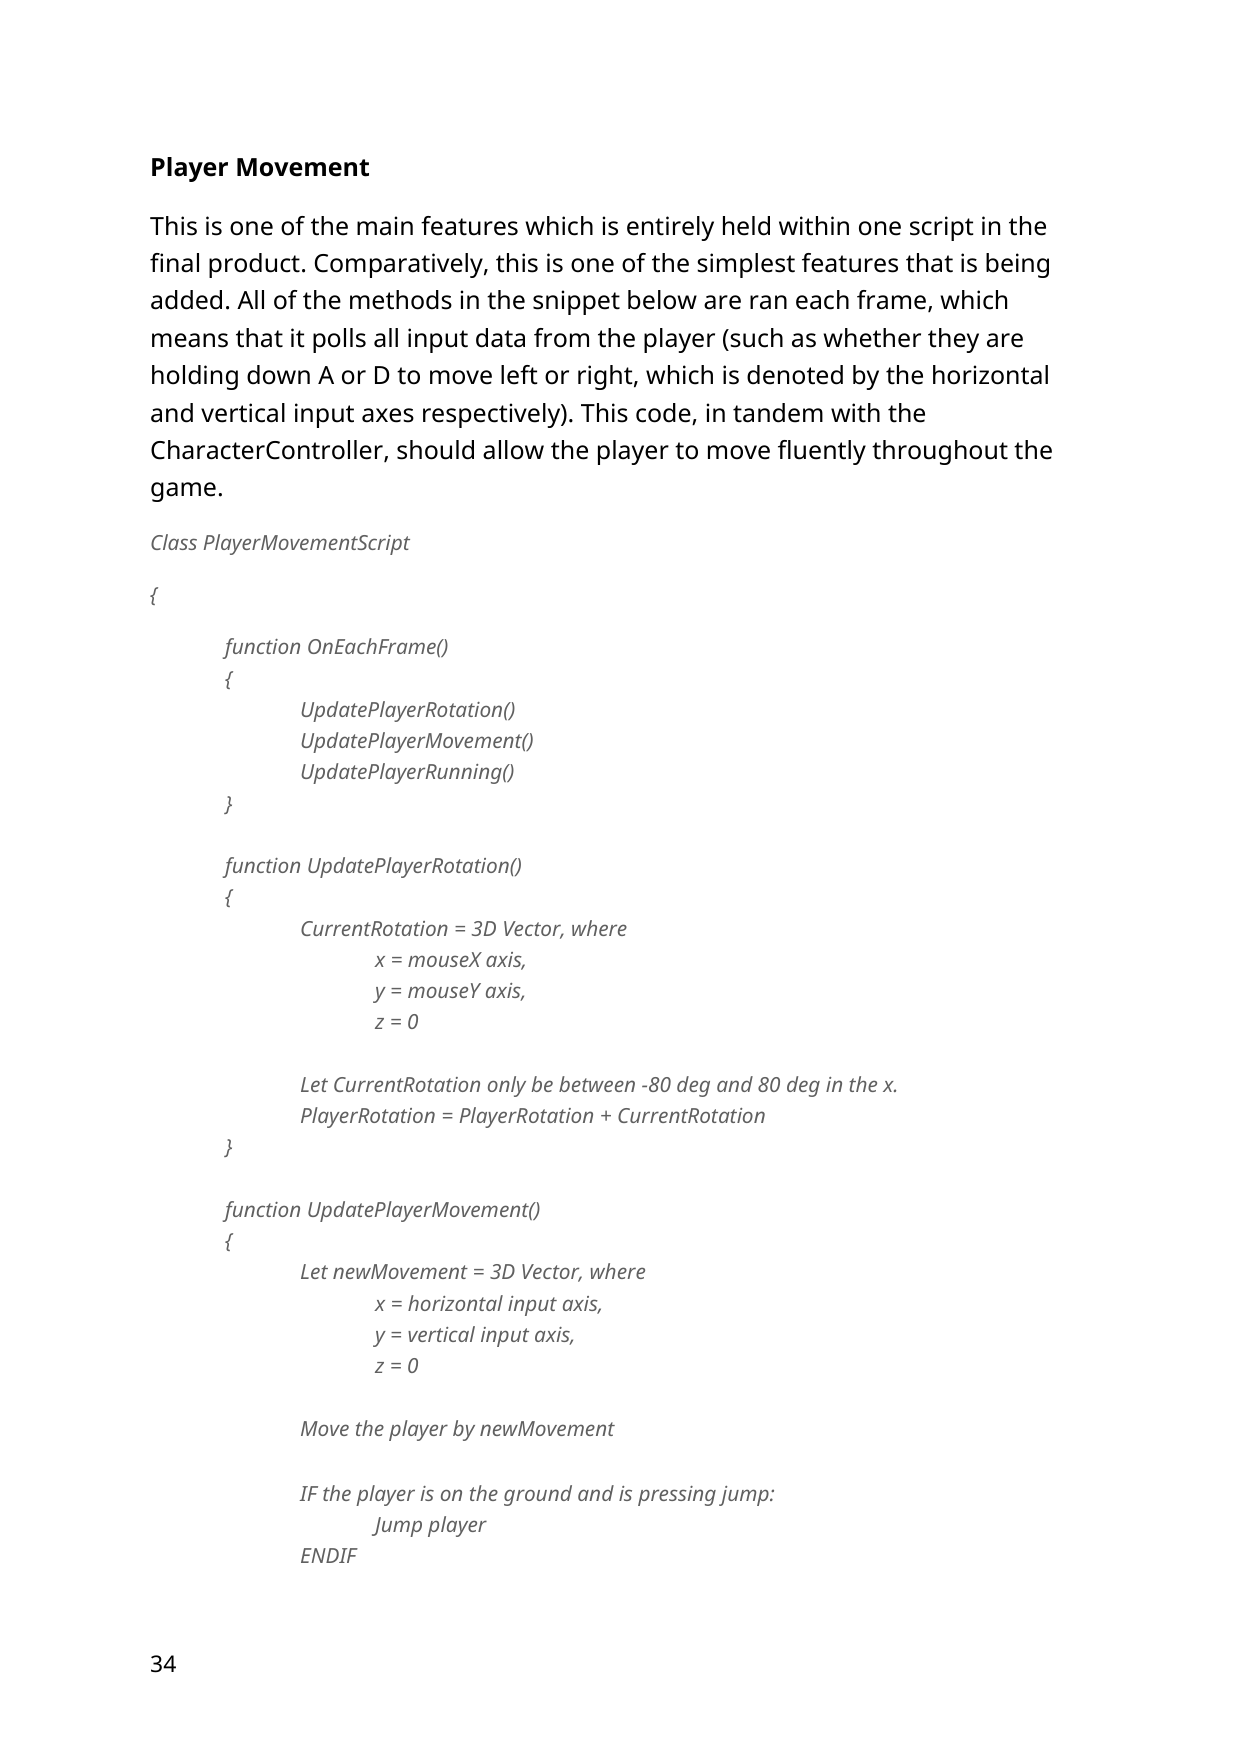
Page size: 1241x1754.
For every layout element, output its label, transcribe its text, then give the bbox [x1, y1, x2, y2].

text Class PlayerMovementScript [150, 528, 1090, 557]
text PlayerRotation = PlayerRotation + CurrentRotation } [225, 1101, 1090, 1161]
text This is one of the main features which is entirely held within one script in the final product. Comparatively, this is one of the simplest features that is being added. All of the methods in the snippet below are ran each frame, which means that it polls all input data from the player (such as whether they are holding down A or D to move left or right, which is denoted by the horizontal and vertical input axes respectively). This code, in tandem with the CharacterController, should allow the player to move fluently throughout the game. [150, 208, 1090, 504]
text ENDIF [225, 1541, 1090, 1570]
text Let CurrentRotation only be between -80 deg and 80 deg in the x. [225, 1039, 1090, 1098]
text Player Movement [150, 150, 1090, 184]
text Jump player [225, 1510, 1090, 1539]
text UpdatePlayerRunning() } [225, 757, 1090, 817]
text UpdatePlayerMovement() [225, 726, 1090, 754]
text function OnEachFrame() { [225, 632, 1090, 692]
text IF the player is on the ground and is pressing jump: [225, 1479, 1090, 1507]
text z = 0 [225, 1351, 1090, 1379]
text UpdatePlayerRotation() [225, 695, 1090, 723]
text function UpdatePlayerMovement() { [225, 1195, 1090, 1254]
text Let newMovement = 3D Vector, where [225, 1257, 1090, 1286]
text y = mouseY axis, [225, 976, 1090, 1004]
text CurrentRotation = 3D Vector, where [225, 914, 1090, 942]
text z = 0 [225, 1007, 1090, 1036]
text y = vertical input axis, [225, 1320, 1090, 1348]
text x = mouseX axis, [225, 945, 1090, 973]
text { [150, 580, 1090, 609]
text Move the player by newMovement [225, 1414, 1090, 1442]
text function UpdatePlayerRotation() { [225, 851, 1090, 911]
text x = horizontal input axis, [225, 1289, 1090, 1317]
